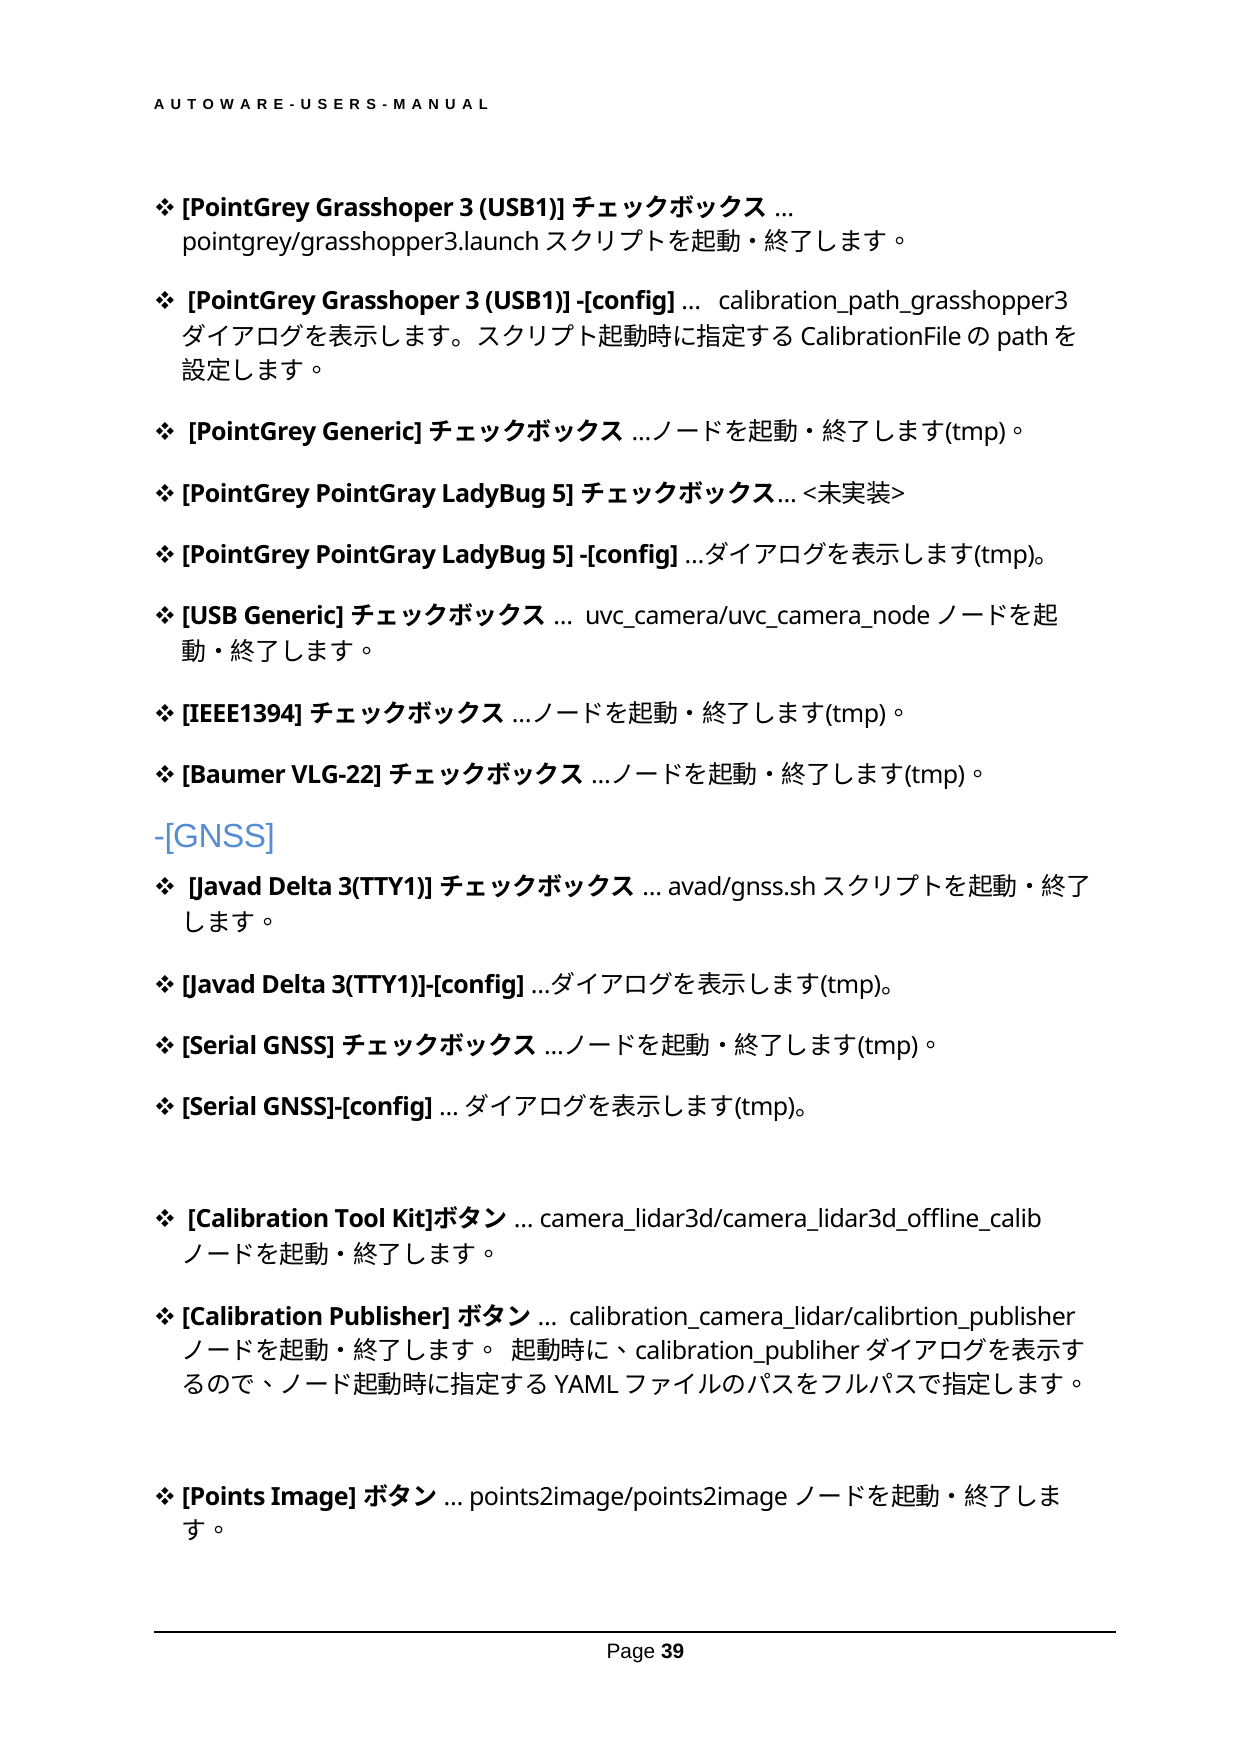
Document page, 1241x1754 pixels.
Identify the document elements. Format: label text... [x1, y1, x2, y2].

text [Javad Delta 3(TTY1)] チェックボックス … avad/gnss.shスクリプトを起動・終了します。 [154, 867, 1095, 939]
text [Calibration Publisher] ボタン … calibration_camera_lidar/calibrtion_publisherノードを起動・終了します。 起動時に、calibration_publiherダイアログを表示するので、ノード起動時に指定するYAMLファイルのパスをフルパスで指定します。 [154, 1296, 1095, 1401]
text [PointGrey Grasshoper 3 (USB1)] チェックボックス … pointgrey/grasshopper3.launchスクリプトを起動・終了します。 [154, 187, 1095, 257]
text [Calibration Tool Kit]ボタン … camera_lidar3d/camera_lidar3d_offline_calibノードを起動・終了します。 [154, 1199, 1095, 1271]
text [Baumer VLG-22] チェックボックス …ノードを起動・終了します(tmp)。 [154, 754, 1095, 791]
text [PointGrey PointGray LadyBug 5] チェックボックス… <未実装> [154, 473, 1095, 509]
text [PointGrey PointGray LadyBug 5] -[config] …ダイアログを表示します(tmp)。 [154, 534, 1095, 571]
text [PointGrey Generic] チェックボックス …ノードを起動・終了します(tmp)。 [154, 412, 1095, 448]
text -[GNSS] [154, 816, 1095, 854]
text [PointGrey Grasshoper 3 (USB1)] -[config] … calibration_path_grasshopper3ダイアログを表示します。スクリプト起動時に指定するCalibrationFileのpathを設定します。 [154, 282, 1095, 387]
text [Serial GNSS]-[config] … ダイアログを表示します(tmp)。 [154, 1087, 1095, 1123]
text [IEEE1394] チェックボックス …ノードを起動・終了します(tmp)。 [154, 693, 1095, 729]
text [Points Image] ボタン … points2image/points2imageノードを起動・終了します。 [154, 1477, 1095, 1547]
text [Javad Delta 3(TTY1)]-[config] …ダイアログを表示します(tmp)。 [154, 964, 1095, 1000]
text [Serial GNSS] チェックボックス …ノードを起動・終了します(tmp)。 [154, 1025, 1095, 1062]
text [USB Generic] チェックボックス … uvc_camera/uvc_camera_nodeノードを起動・終了します。 [154, 596, 1095, 668]
